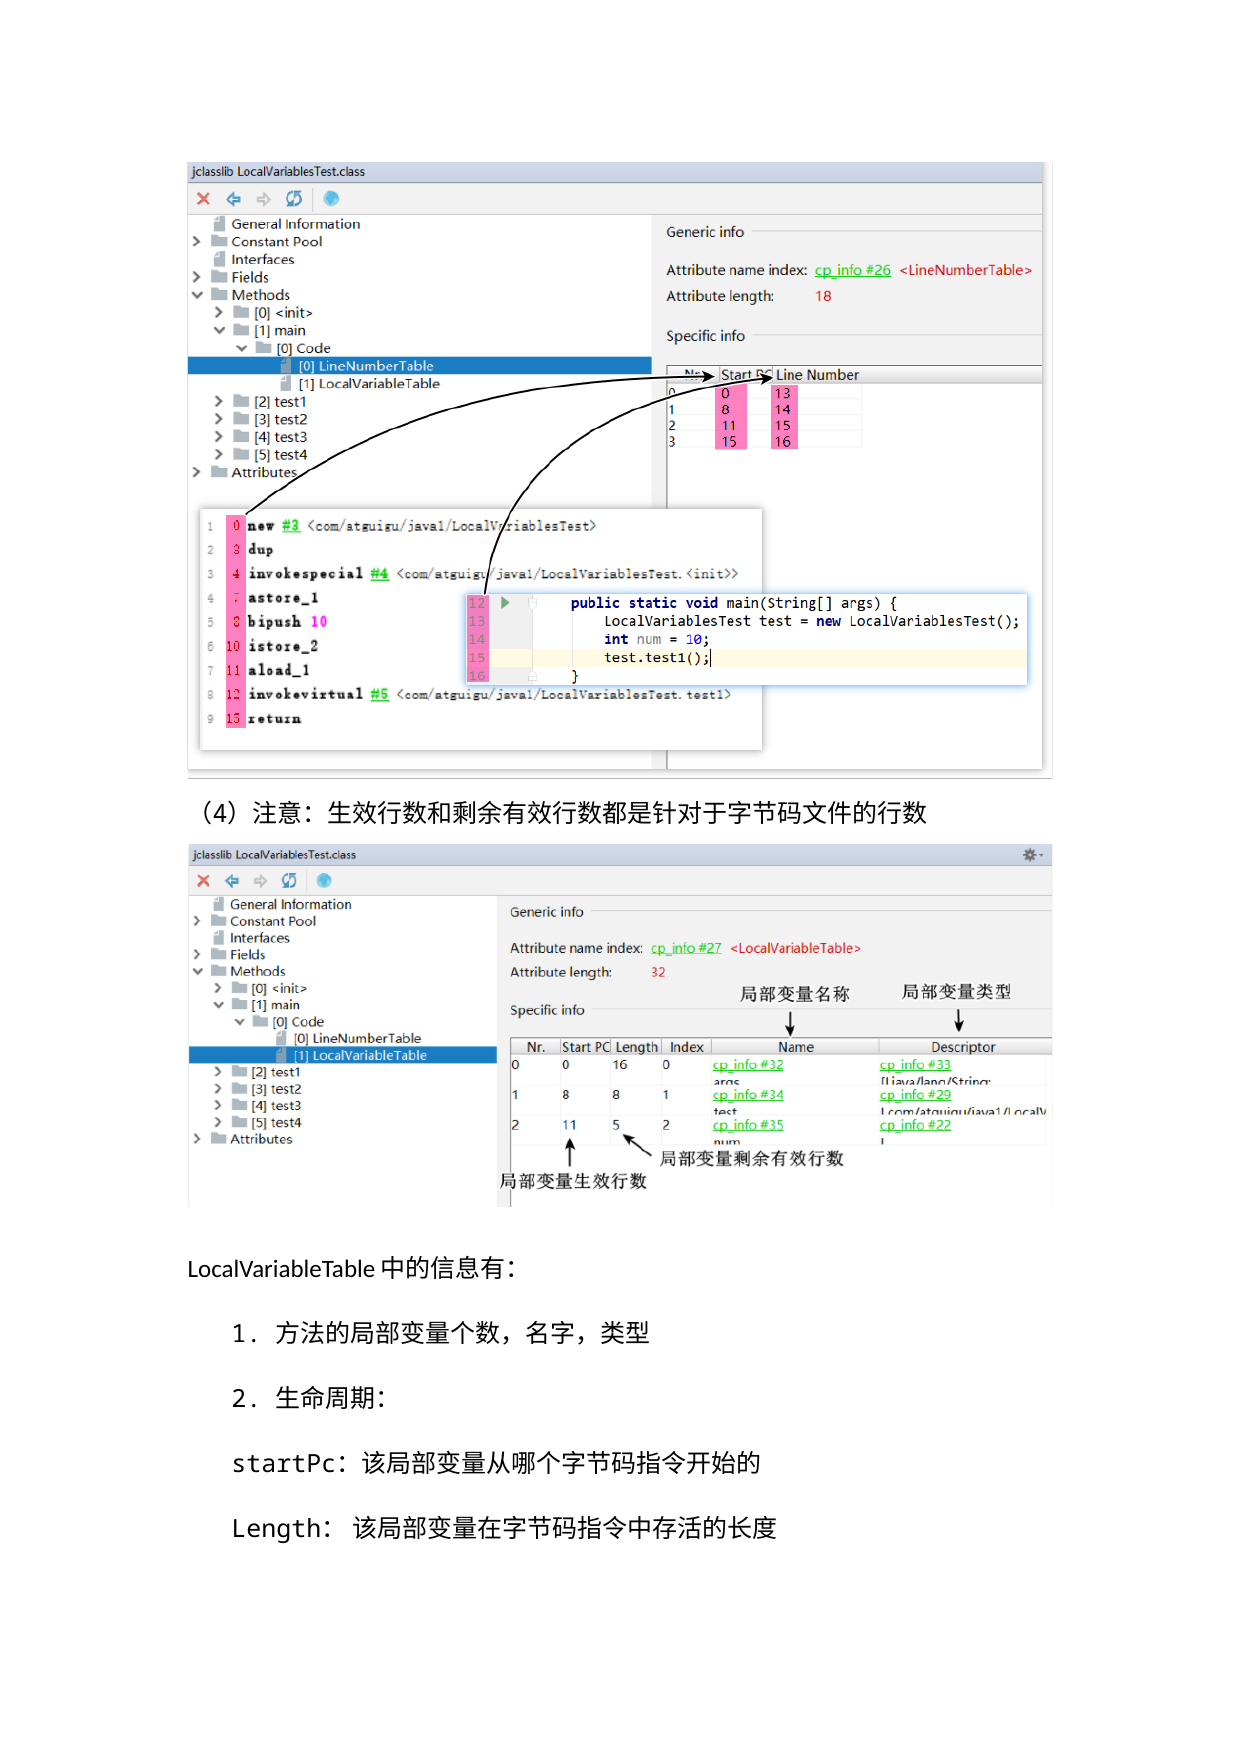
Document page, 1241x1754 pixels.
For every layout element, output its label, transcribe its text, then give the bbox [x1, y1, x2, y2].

text LocalVariableTable中的信息有： [187, 1234, 1053, 1299]
list 方法的局部变量个数，名字，类型 [187, 1299, 1053, 1364]
text startPc：该局部变量从哪个字节码指令开始的 [187, 1429, 1053, 1494]
list 生命周期： [187, 1364, 1053, 1429]
text Length： 该局部变量在字节码指令中存活的长度 [187, 1494, 1053, 1559]
picture [187, 844, 1053, 1207]
text （4）注意：生效行数和剩余有效行数都是针对于字节码文件的行数 [187, 779, 1053, 844]
picture [187, 162, 1053, 779]
